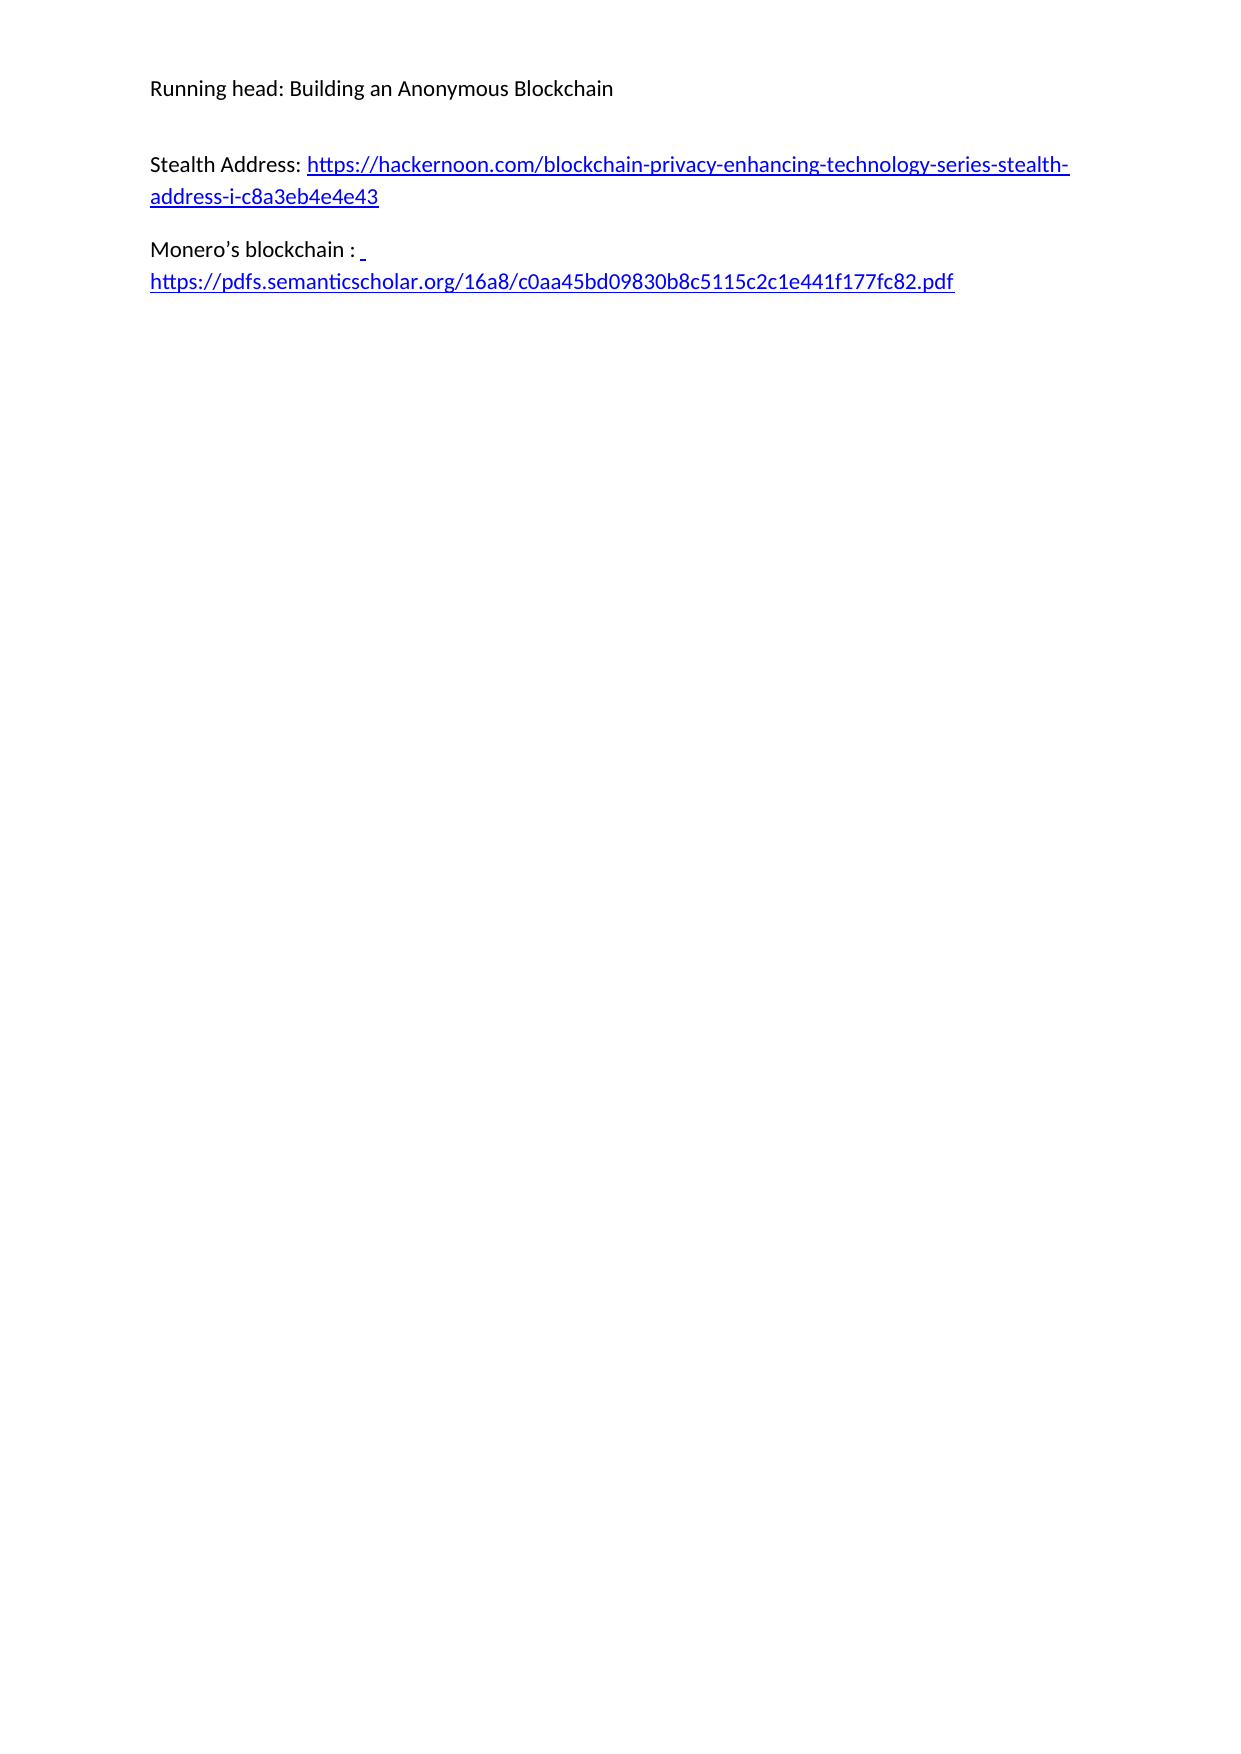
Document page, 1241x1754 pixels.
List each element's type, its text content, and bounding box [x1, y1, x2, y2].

text Stealth Address: https://hackernoon.com/blockchain-privacy-enhancing-technology-series-stealth-address-i-c8a3eb4e4e43 [150, 150, 1090, 210]
text Monero’s blockchain : https://pdfs.semanticscholar.org/16a8/c0aa45bd09830b8c5115c2c1e441f177fc82.pdf [150, 235, 1090, 295]
